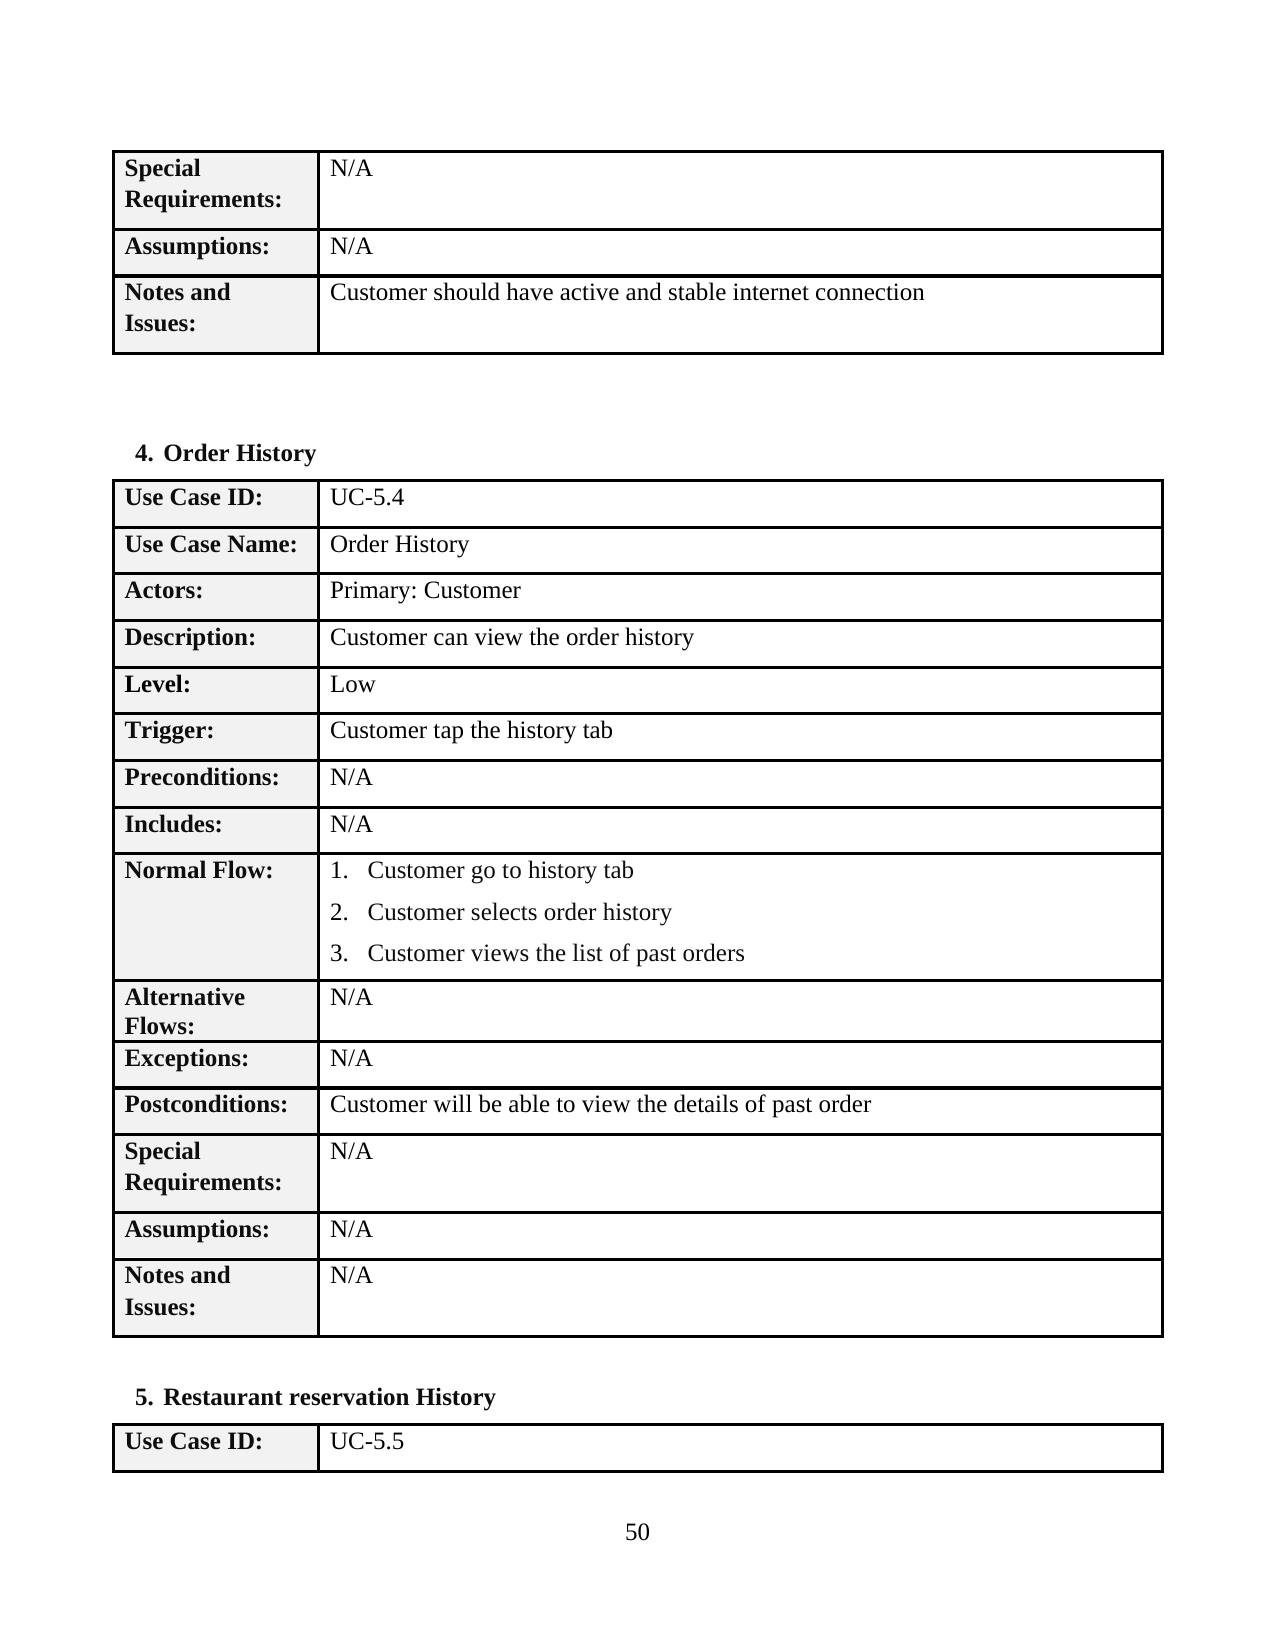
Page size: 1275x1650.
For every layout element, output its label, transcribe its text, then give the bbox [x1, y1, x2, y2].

table_cell Customer should have active and stable internet connection [320, 278, 1161, 352]
table_cell Trigger: [115, 715, 317, 759]
table_cell N/A [320, 762, 1161, 806]
list Restaurant reservation History [135, 1382, 1125, 1411]
table_cell Notes and Issues: [115, 278, 317, 352]
table_header Use Case ID: [115, 482, 317, 526]
table_cell Customer tap the history tab [320, 715, 1161, 759]
table_header UC-5.4 [320, 482, 1161, 526]
table_cell N/A [320, 1214, 1161, 1257]
table_cell Special Requirements: [115, 1136, 317, 1211]
table_header Use Case ID: [115, 1426, 317, 1470]
table_cell Customer can view the order history [320, 622, 1161, 666]
table_cell Postconditions: [115, 1090, 317, 1133]
table_header UC-5.5 [320, 1426, 1161, 1470]
table_cell Customer will be able to view the details of past order [320, 1090, 1161, 1133]
table_cell N/A [320, 1136, 1161, 1211]
table_cell Normal Flow: [115, 855, 317, 979]
table_cell Customer go to history tab Customer selects order history Customer views the list of past orders [320, 855, 1161, 979]
table_cell Use Case Name: [115, 529, 317, 572]
table_cell Special Requirements: [115, 153, 317, 228]
table_cell N/A [320, 231, 1161, 274]
table_cell Primary: Customer [320, 575, 1161, 619]
table_cell Assumptions: [115, 231, 317, 274]
table_cell N/A [320, 982, 1161, 1040]
table_cell Low [320, 669, 1161, 712]
table_cell Includes: [115, 809, 317, 852]
table_cell Notes and Issues: [115, 1261, 317, 1335]
table_cell N/A [320, 1261, 1161, 1335]
list Order History [135, 438, 1125, 466]
table_cell Alternative Flows: [115, 982, 317, 1040]
table_cell Actors: [115, 575, 317, 619]
table_cell Level: [115, 669, 317, 712]
table_cell N/A [320, 1043, 1161, 1086]
table_cell Order History [320, 529, 1161, 572]
table_cell N/A [320, 809, 1161, 852]
table_cell Exceptions: [115, 1043, 317, 1086]
table_cell N/A [320, 153, 1161, 228]
table_cell Preconditions: [115, 762, 317, 806]
table_cell Assumptions: [115, 1214, 317, 1257]
table_cell Description: [115, 622, 317, 666]
